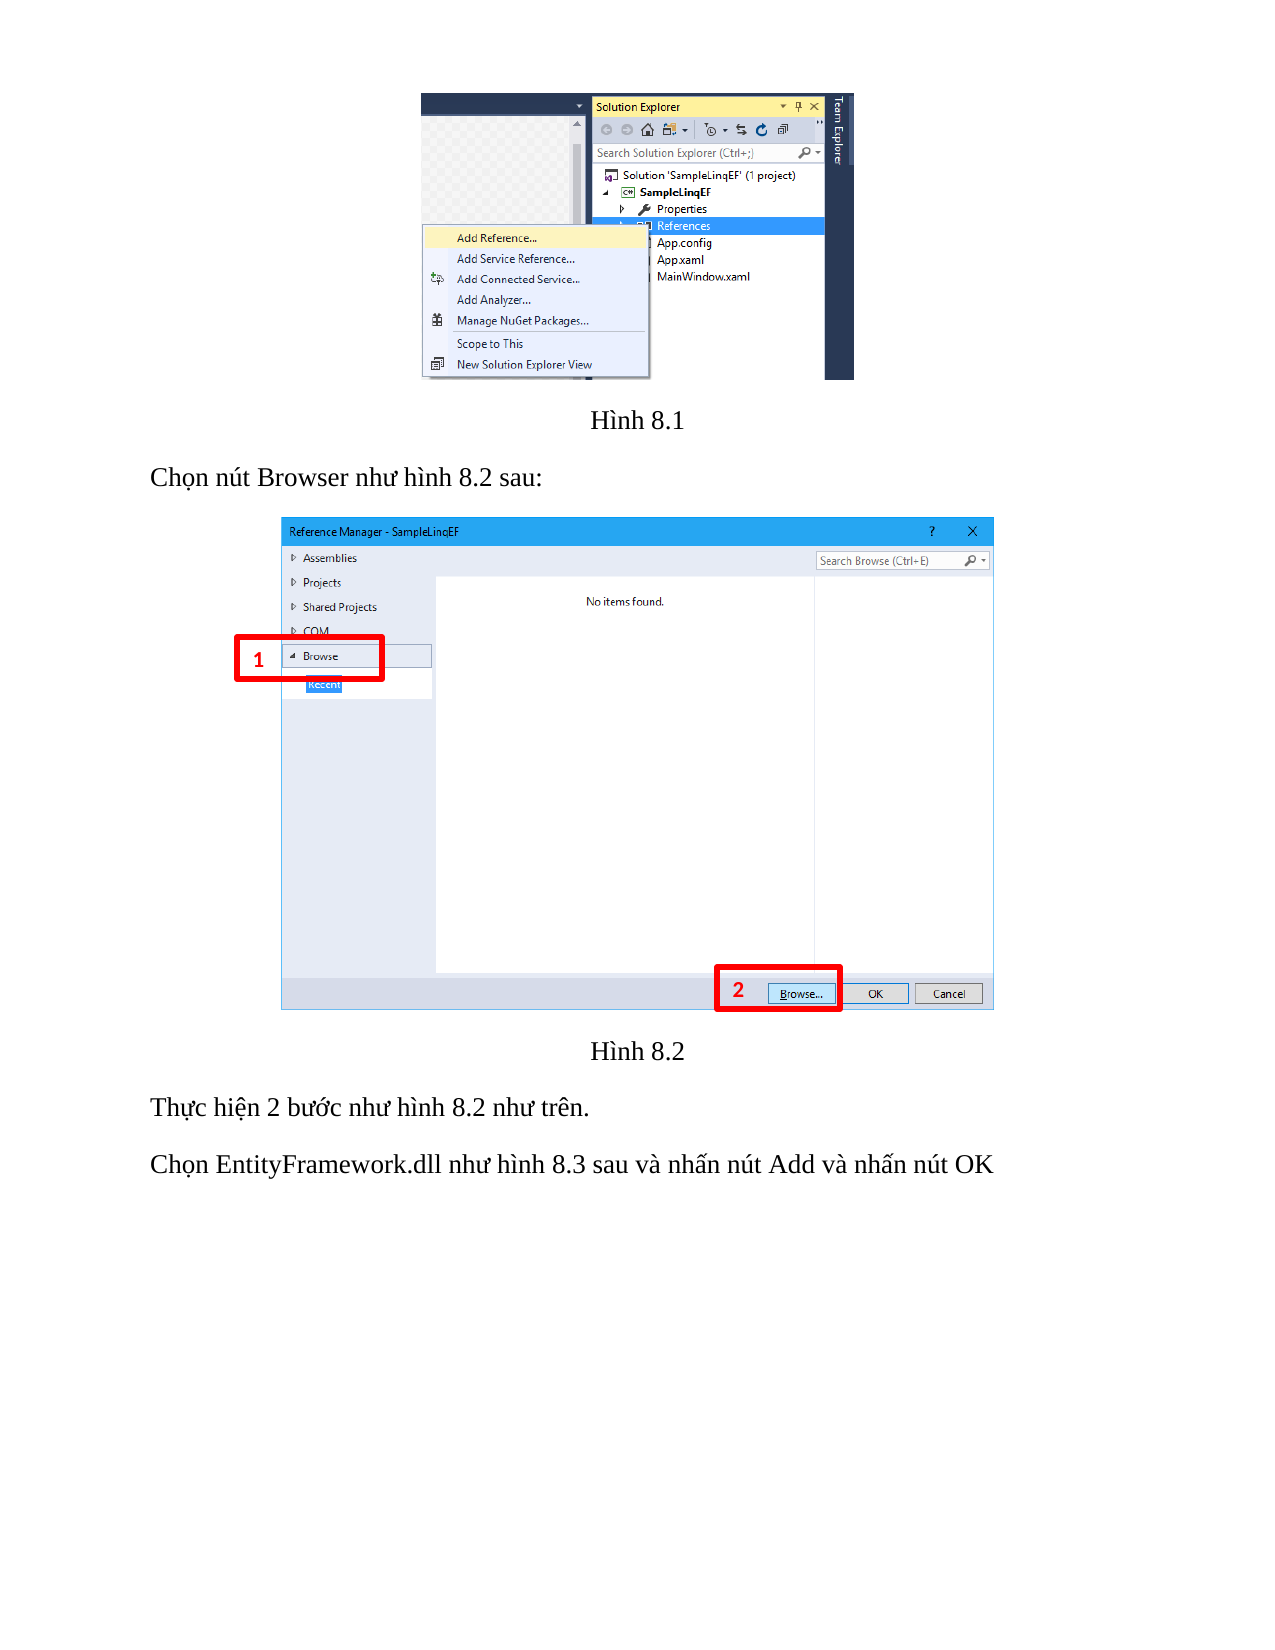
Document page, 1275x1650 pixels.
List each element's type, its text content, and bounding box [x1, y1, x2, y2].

picture [421, 93, 854, 380]
picture [720, 970, 837, 1006]
text Chọn EntityFramework.dll như hình 8.3 sau và nhấn nút Add và nhấn nút OK [150, 1148, 1125, 1179]
text Thực hiện 2 bước như hình 8.2 như trên. [150, 1091, 1125, 1122]
text Chọn nút Browser như hình 8.2 sau: [150, 461, 1125, 492]
text Hình 8.1 [150, 404, 1125, 436]
picture [281, 640, 379, 676]
picture [281, 517, 994, 1010]
text Hình 8.2 [150, 1035, 1125, 1066]
